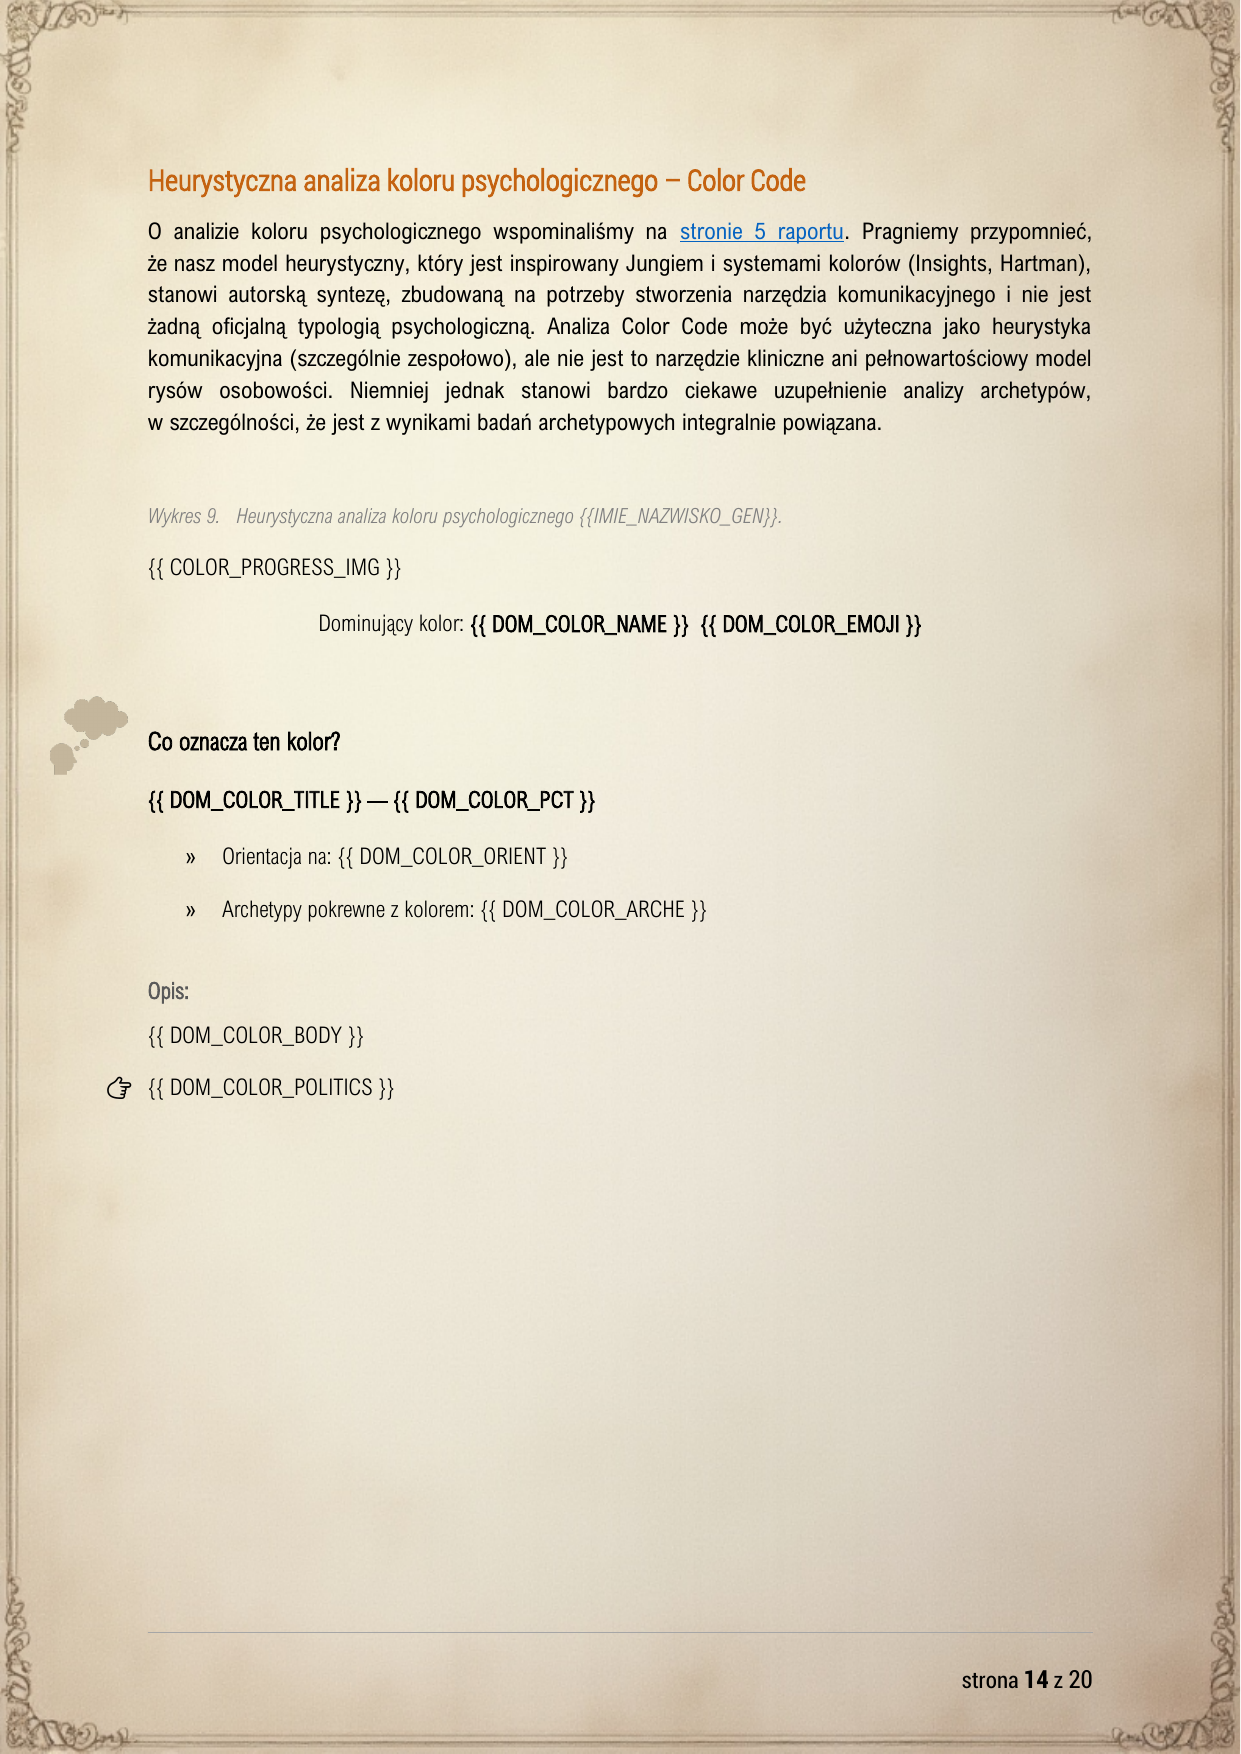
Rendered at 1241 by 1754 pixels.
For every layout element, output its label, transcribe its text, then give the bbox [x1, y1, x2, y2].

text Opis: [148, 976, 1093, 1004]
list Orientacja na: {{ DOM_COLOR_ORIENT }} [185, 842, 1093, 869]
text {{ COLOR_PROGRESS_IMG }} [148, 552, 1093, 580]
subtitle Heurystyczna analiza koloru psychologicznego – Color Code [148, 160, 1093, 198]
text {{ DOM_COLOR_BODY }} [148, 1021, 1093, 1048]
text Dominujący kolor: {{ DOM_COLOR_NAME }} {{ DOM_COLOR_EMOJI }} [148, 609, 1093, 637]
text 👉 {{ DOM_COLOR_POLITICS }} [103, 1073, 1093, 1101]
text {{ DOM_COLOR_TITLE }} — {{ DOM_COLOR_PCT }} [148, 785, 1093, 813]
text Co oznacza ten kolor? [148, 725, 1093, 756]
text O analizie koloru psychologicznego wspominaliśmy na stronie 5 raportu. Pragniemy przypomnieć, że nasz model heurystyczny, który jest inspirowany Jungiem i systemami kolorów (Insights, Hartman), stanowi autorską syntezę, zbudowaną na potrzeby stworzenia narzędzia komunikacyjnego i nie jest żadną oficjalną typologią psychologiczną. Analiza Color Code może być użyteczna jako heurystyka komunikacyjna (szczególnie zespołowo), ale nie jest to narzędzie kliniczne ani pełnowartościowy model rysów osobowości. Niemniej jednak stanowi bardzo ciekawe uzupełnienie analizy archetypów, w szczególności, że jest z wynikami badań archetypowych integralnie powiązana. [148, 217, 1093, 435]
text Wykres 9. Heurystyczna analiza koloru psychologicznego {{IMIE_NAZWISKO_GEN}}. [148, 503, 1093, 528]
picture [0, 0, 1241, 1754]
list Archetypy pokrewne z kolorem: {{ DOM_COLOR_ARCHE }} [185, 894, 1093, 922]
